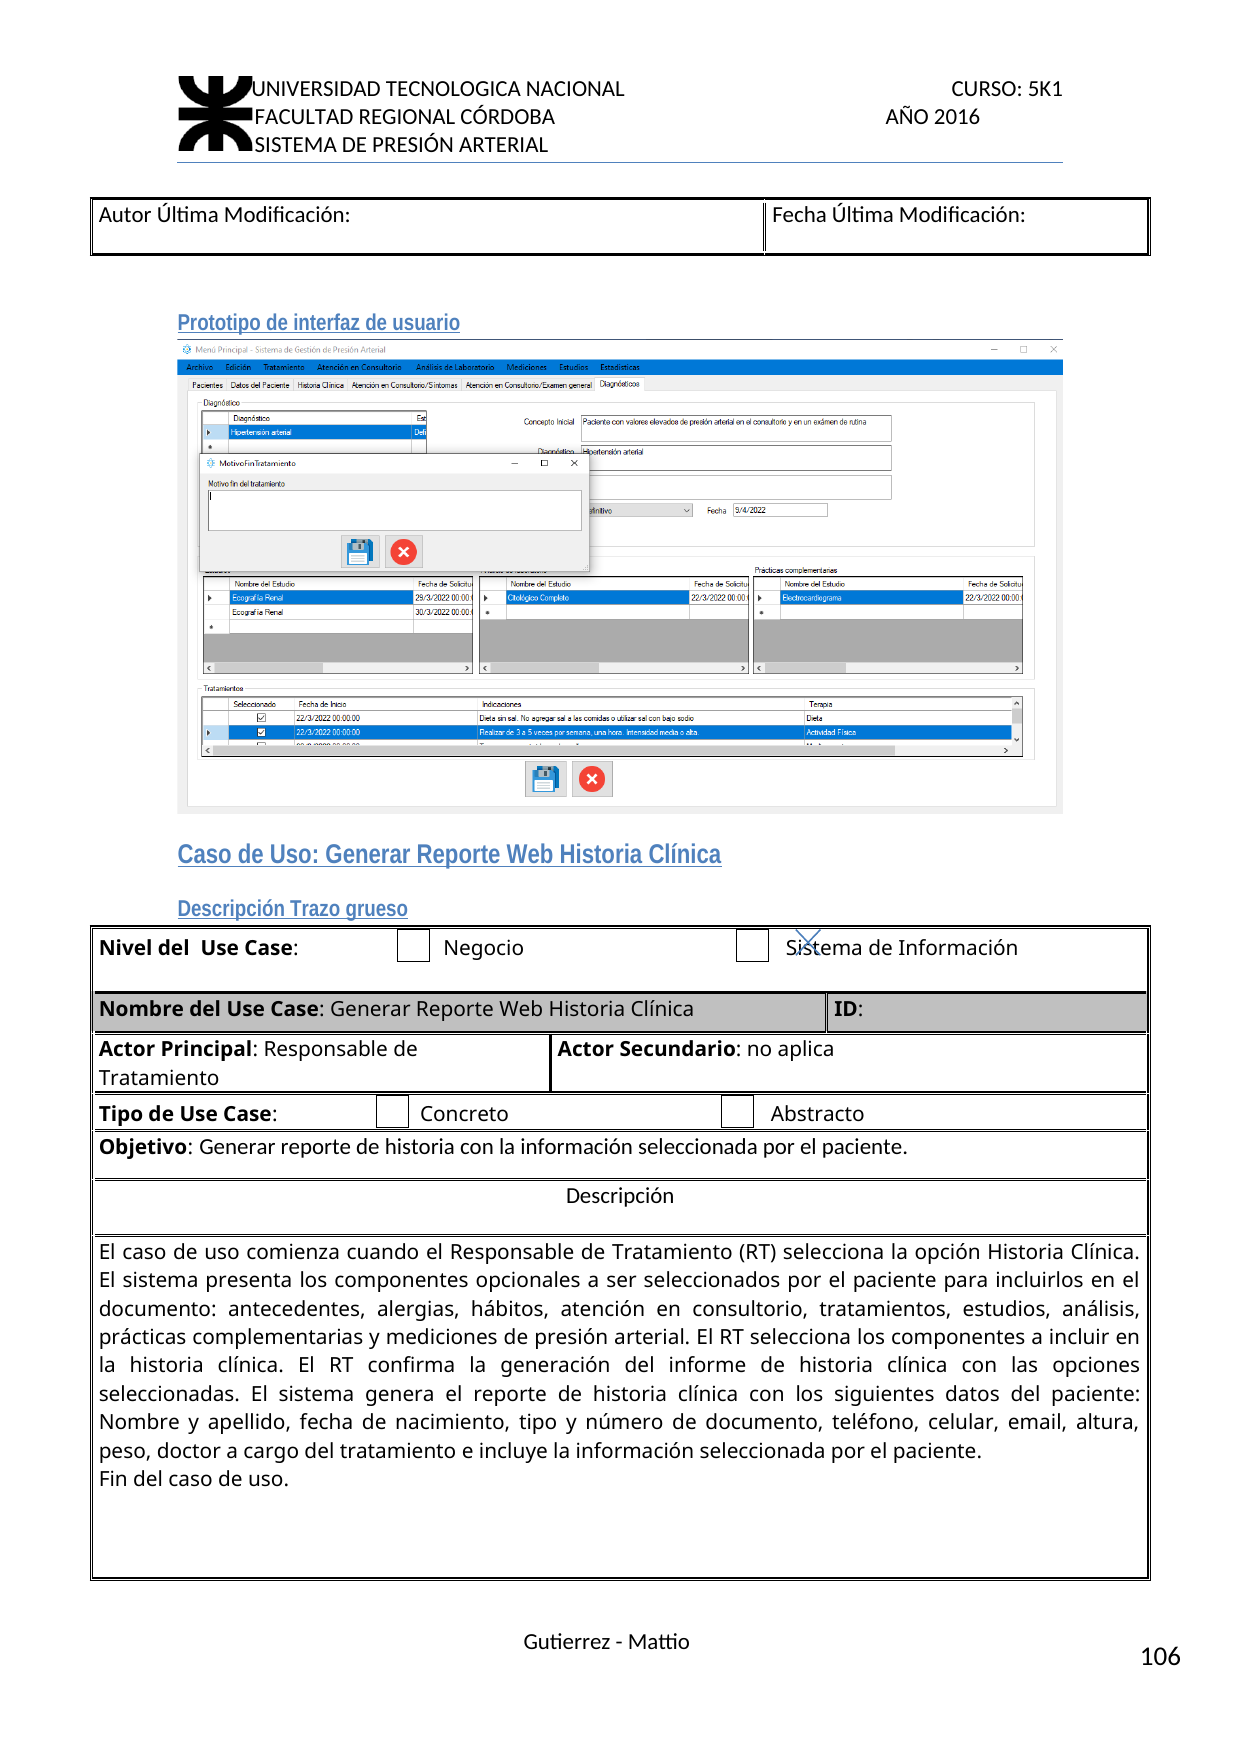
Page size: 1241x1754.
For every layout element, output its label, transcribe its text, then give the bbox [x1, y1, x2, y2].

table_cell Objetivo: Generar reporte de historia con la información seleccionada por el paciente. [93, 1129, 1148, 1178]
picture [178, 76, 253, 151]
subtitle Caso de Uso: Generar Reporte Web Historia Clínica [177, 839, 1063, 870]
subtitle Descripción Trazo grueso [177, 895, 1063, 921]
table_header Nivel del Use Case: Negocio Sistema de Información [93, 929, 1147, 991]
table_cell Actor Principal: Responsable de Tratamiento [93, 1031, 549, 1091]
table_cell Nombre del Use Case: Generar Reporte Web Historia Clínica [93, 991, 825, 1031]
picture [177, 339, 1063, 814]
table_cell El caso de uso comienza cuando el Responsable de Tratamiento (RT) selecciona la opción Historia Clínica. El sistema presenta los componentes opcionales a ser seleccionados por el paciente para incluirlos en el documento: antecedentes, alergias, hábitos, atención en consultorio, tratamientos, estudios, análisis, prácticas complementarias y mediciones de presión arterial. El RT selecciona los componentes a incluir en la historia clínica. El RT confirma la generación del informe de historia clínica con las opciones seleccionadas. El sistema genera el reporte de historia clínica con los siguientes datos del paciente: Nombre y apellido, fecha de nacimiento, tipo y número de documento, teléfono, celular, email, altura, peso, doctor a cargo del tratamiento e incluye la información seleccionada por el paciente. Fin del caso de uso. [91, 1234, 1149, 1577]
table_cell Actor Secundario: no aplica [552, 1031, 1148, 1091]
table_cell Descripción [91, 1178, 1149, 1234]
table_cell Fecha Última Modificación: [765, 200, 1147, 253]
table_cell Autor Última Modificación: [93, 200, 765, 253]
subtitle Prototipo de interfaz de usuario [177, 309, 1063, 336]
table_cell ID: [828, 991, 1147, 1031]
table_cell Tipo de Use Case: Concreto Abstracto [93, 1091, 1148, 1128]
